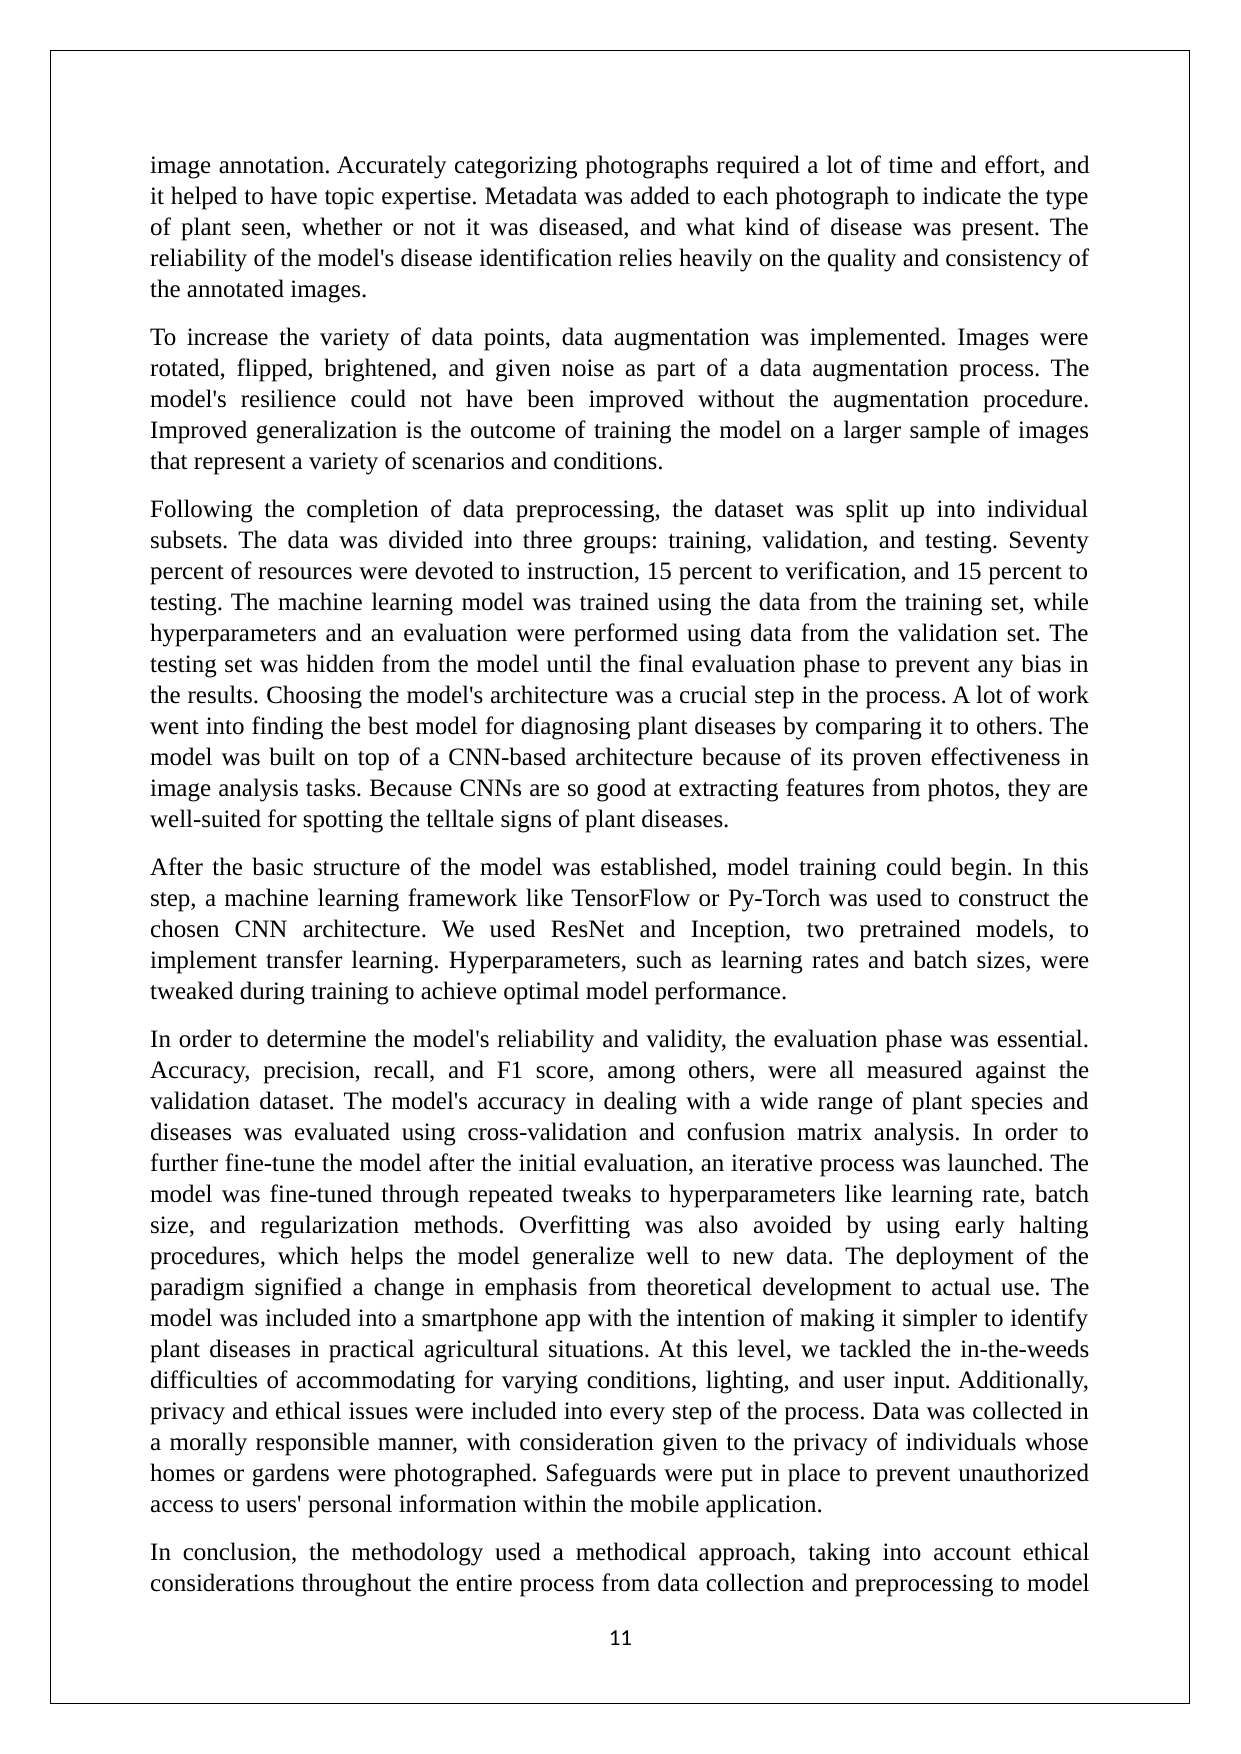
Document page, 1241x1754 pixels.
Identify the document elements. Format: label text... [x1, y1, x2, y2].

text Following the completion of data preprocessing, the dataset was split up into individual subsets. The data was divided into three groups: training, validation, and testing. Seventy percent of resources were devoted to instruction, 15 percent to verification, and 15 percent to testing. The machine learning model was trained using the data from the training set, while hyperparameters and an evaluation were performed using data from the validation set. The testing set was hidden from the model until the final evaluation phase to prevent any bias in the results. Choosing the model's architecture was a crucial step in the process. A lot of work went into finding the best model for diagnosing plant diseases by comparing it to others. The model was built on top of a CNN-based architecture because of its proven effectiveness in image analysis tasks. Because CNNs are so good at extracting features from photos, they are well-suited for spotting the telltale signs of plant diseases. [150, 494, 1090, 833]
text After the basic structure of the model was established, model training could begin. In this step, a machine learning framework like TensorFlow or Py-Torch was used to construct the chosen CNN architecture. We used ResNet and Inception, two pretrained models, to implement transfer learning. Hyperparameters, such as learning rates and batch sizes, were tweaked during training to achieve optimal model performance. [150, 852, 1090, 1005]
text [150, 150, 1090, 303]
text In order to determine the model's reliability and validity, the evaluation phase was essential. Accuracy, precision, recall, and F1 score, among others, were all measured against the validation dataset. The model's accuracy in dealing with a wide range of plant species and diseases was evaluated using cross-validation and confusion matrix analysis. In order to further fine-tune the model after the initial evaluation, an iterative process was launched. The model was fine-tuned through repeated tweaks to hyperparameters like learning rate, batch size, and regularization methods. Overfitting was also avoided by using early halting procedures, which helps the model generalize well to new data. The deployment of the paradigm signified a change in emphasis from theoretical development to actual use. The model was included into a smartphone app with the intention of making it simpler to identify plant diseases in practical agricultural situations. At this level, we tackled the in-the-weeds difficulties of accommodating for varying conditions, lighting, and user input. Additionally, privacy and ethical issues were included into every step of the process. Data was collected in a morally responsible manner, with consideration given to the privacy of individuals whose homes or gardens were photographed. Safeguards were put in place to prevent unauthorized access to users' personal information within the mobile application. [150, 1024, 1090, 1518]
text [150, 1537, 1090, 1597]
text To increase the variety of data points, data augmentation was implemented. Images were rotated, flipped, brightened, and given noise as part of a data augmentation process. The model's resilience could not have been improved without the augmentation procedure. Improved generalization is the outcome of training the model on a larger sample of images that represent a variety of scenarios and conditions. [150, 322, 1090, 475]
